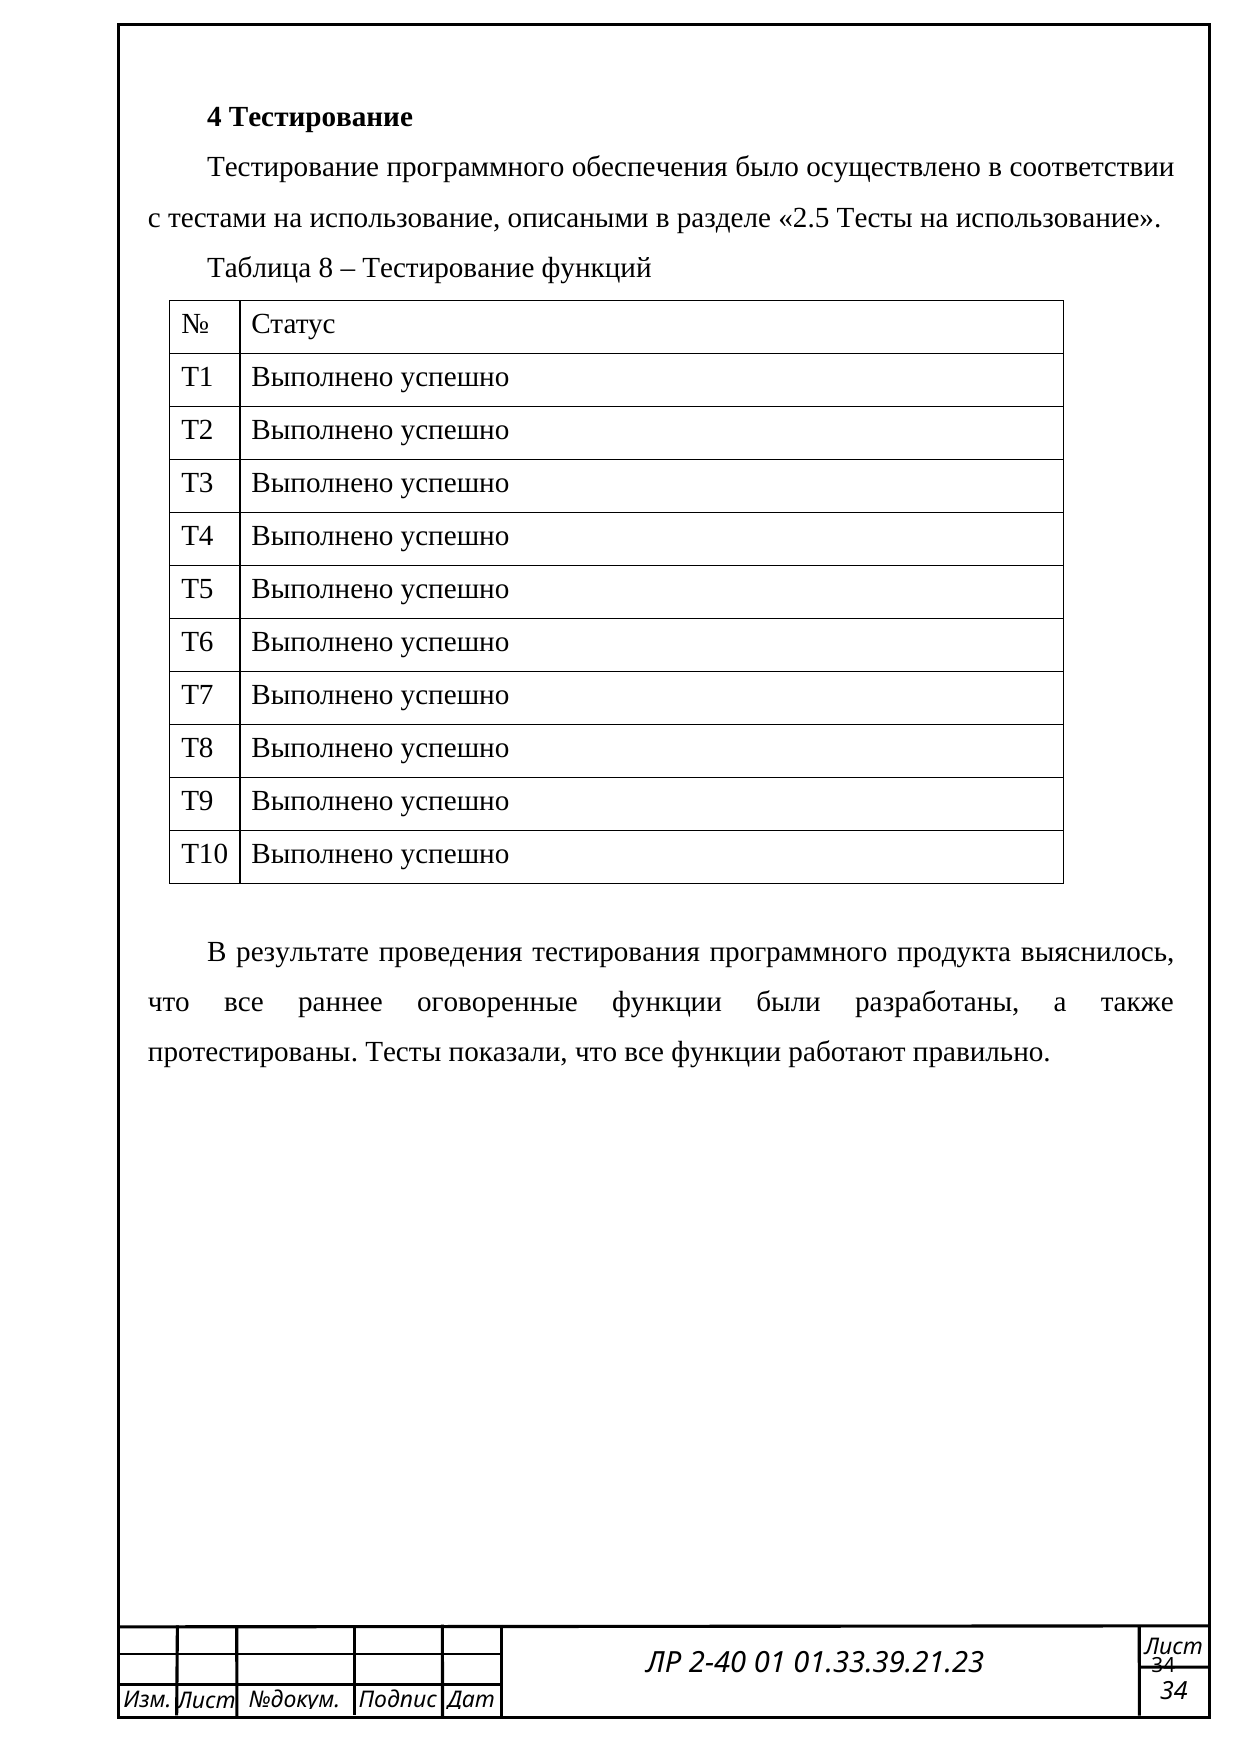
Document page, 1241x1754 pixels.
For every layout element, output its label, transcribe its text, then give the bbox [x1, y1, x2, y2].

text В результате проведения тестирования программного продукта выяснилось, что все раннее оговоренные функции были разработаны, а также протестированы. Тесты показали, что все функции работают правильно. [148, 934, 1175, 1068]
table_cell Выполнено успешно [241, 513, 1063, 565]
table_header Статус [241, 301, 1063, 353]
table_cell Выполнено успешно [241, 566, 1063, 618]
table_cell Т4 [170, 513, 239, 565]
table_cell Выполнено успешно [241, 672, 1063, 724]
table_cell Т2 [170, 407, 239, 459]
text Таблица 8 – Тестирование функций [148, 250, 1175, 283]
table_cell Т3 [170, 460, 239, 512]
table_cell Т9 [170, 778, 239, 829]
table_cell Выполнено успешно [241, 778, 1063, 829]
table_cell Выполнено успешно [241, 831, 1063, 882]
table_cell Т10 [170, 831, 239, 882]
table_header № [170, 301, 239, 353]
table_cell Выполнено успешно [241, 460, 1063, 512]
table_cell Выполнено успешно [241, 619, 1063, 671]
table_cell Т8 [170, 725, 239, 777]
text Тестирование программного обеспечения было осуществлено в соответствии с тестами на использование, описаными в разделе «2.5 Тесты на использование». [148, 149, 1175, 233]
table_cell Выполнено успешно [241, 725, 1063, 777]
table_cell Т6 [170, 619, 239, 671]
text 4 Тестирование [148, 99, 1175, 133]
table_cell Т7 [170, 672, 239, 724]
table_cell Выполнено успешно [241, 407, 1063, 459]
table_cell Т5 [170, 566, 239, 618]
table_cell Т1 [170, 354, 239, 406]
table_cell Выполнено успешно [241, 354, 1063, 406]
